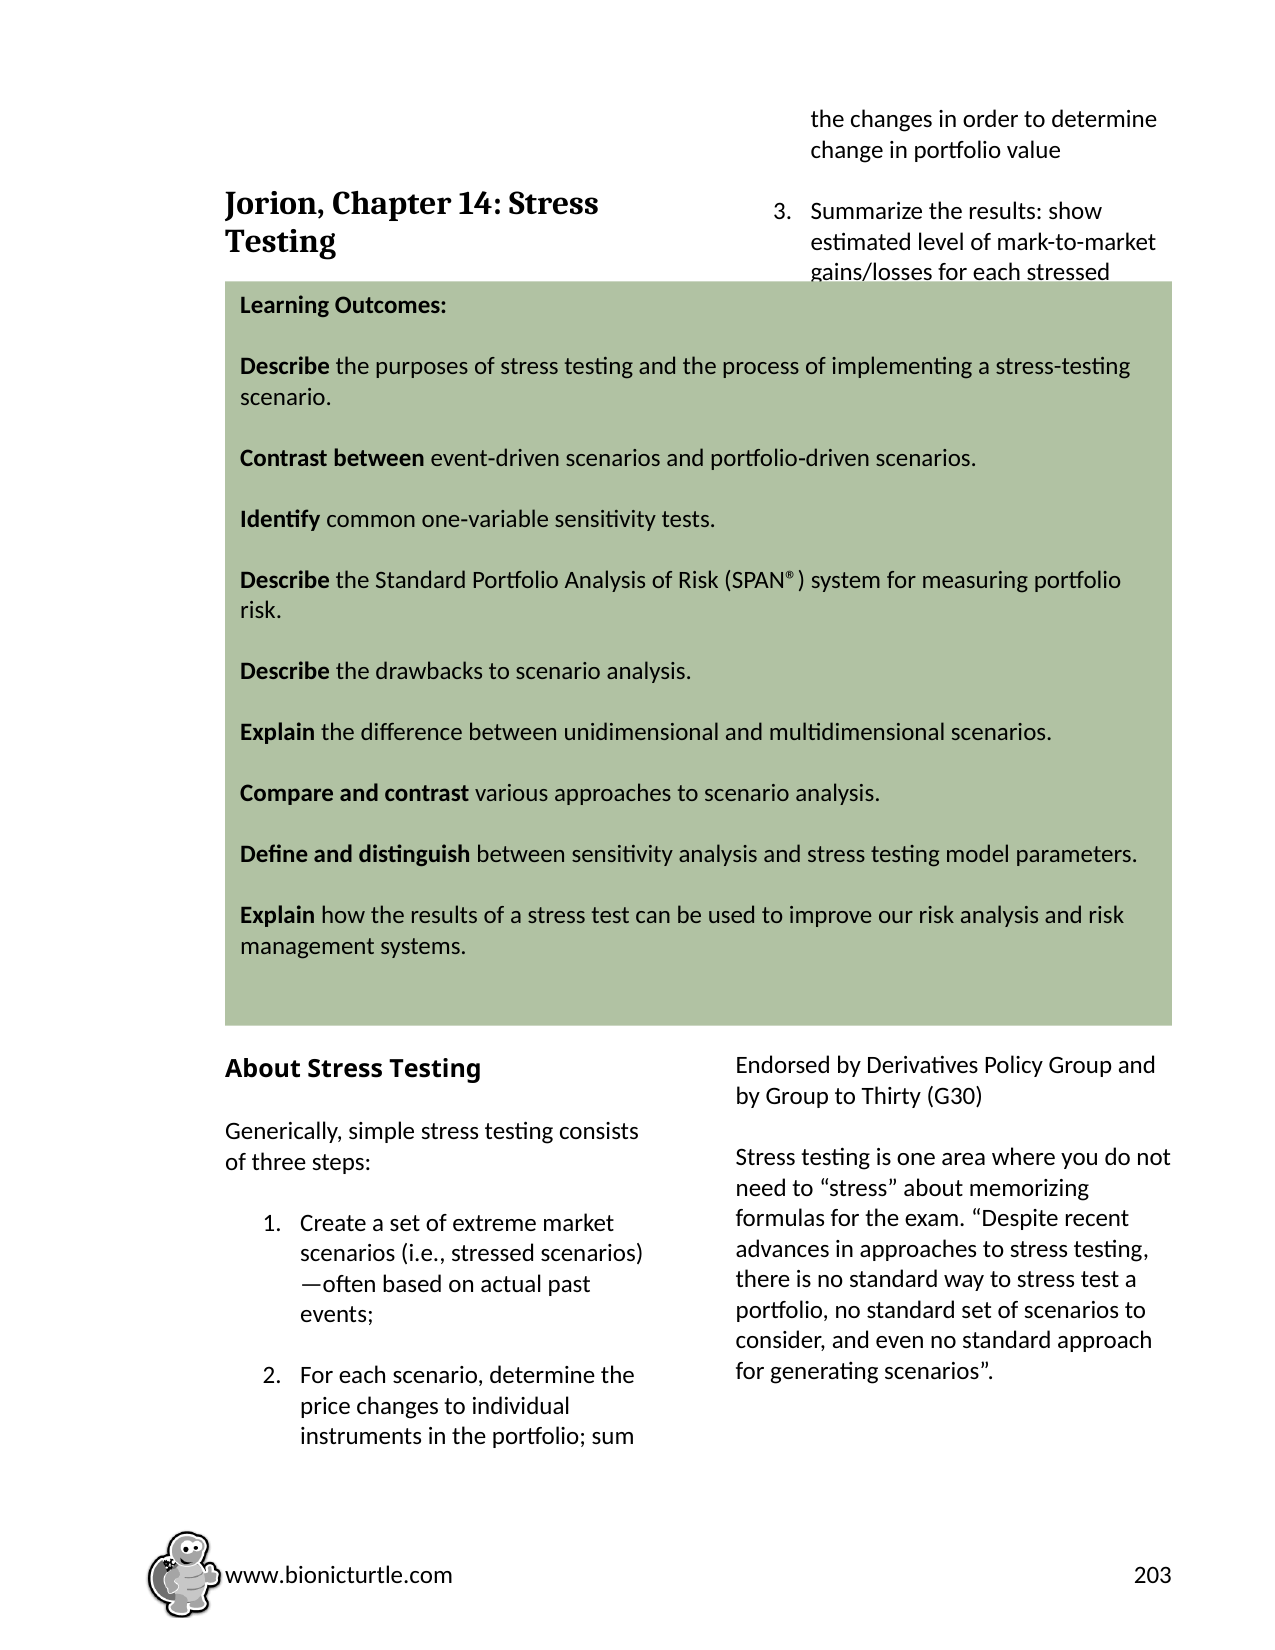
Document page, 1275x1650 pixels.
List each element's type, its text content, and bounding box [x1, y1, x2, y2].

list For each scenario, determine the price changes to individual instruments in the portfolio; sum the changes in order to determine change in portfolio value [773, 103, 1172, 164]
text Stress testing is one area where you do not need to “stress” about memorizing formulas for the exam. “Despite recent advances in approaches to stress testing, there is no standard way to stress test a portfolio, no standard set of scenarios to consider, and even no standard approach for generating scenarios”. [735, 1141, 1172, 1385]
text Generically, simple stress testing consists of three steps: [225, 1115, 662, 1176]
subtitle About Stress Testing [225, 1051, 662, 1085]
subtitle Jorion, Chapter 14: Stress Testing [225, 184, 662, 261]
list Summarize the results: show estimated level of mark-to-market gains/losses for each stressed scenario; show where losses would be concentrated. [773, 195, 1172, 281]
text Endorsed by Derivatives Policy Group and by Group to Thirty (G30) [735, 1050, 1172, 1111]
list For each scenario, determine the price changes to individual instruments in the portfolio; sum the changes in order to determine change in portfolio value [262, 1359, 662, 1451]
list Create a set of extreme market scenarios (i.e., stressed scenarios)—often based on actual past events; [262, 1207, 662, 1329]
